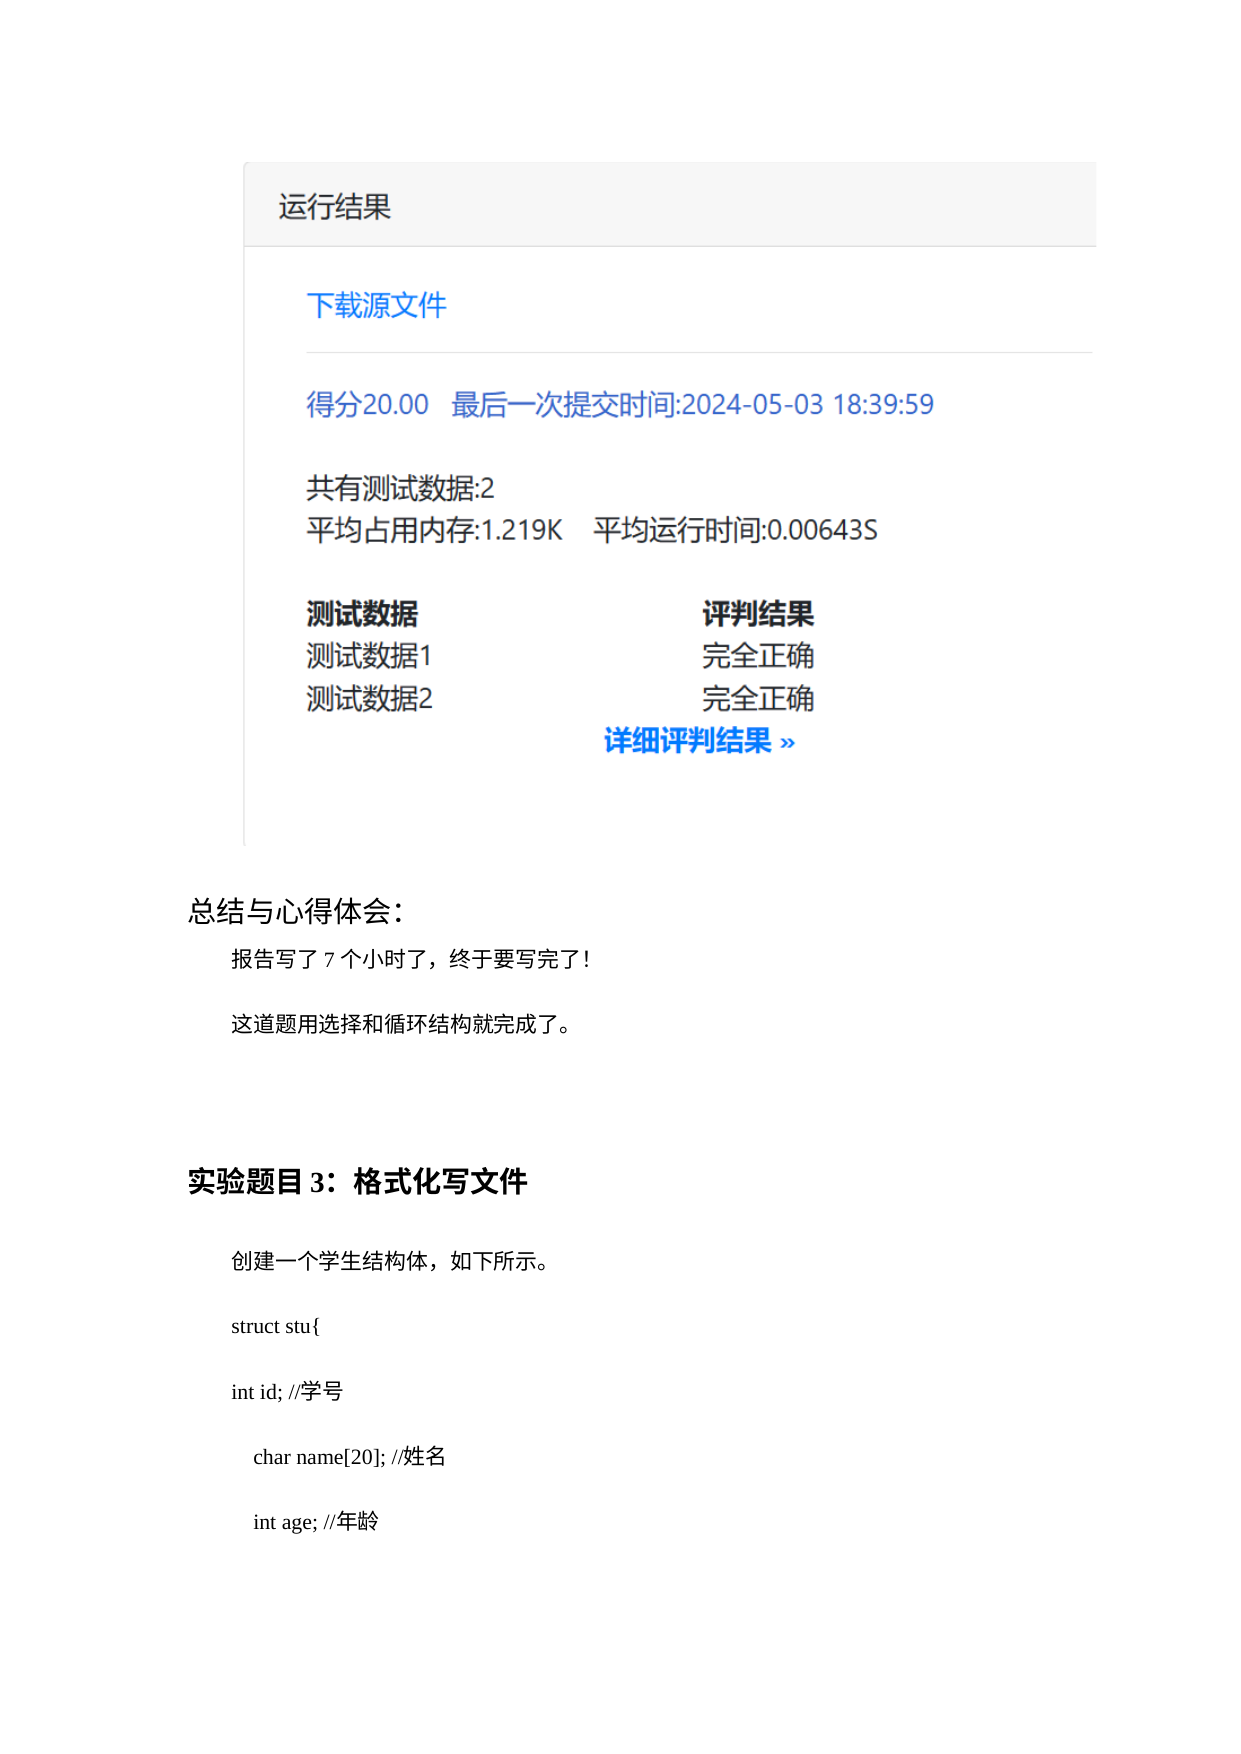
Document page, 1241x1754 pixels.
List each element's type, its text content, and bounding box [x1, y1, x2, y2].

text 创建一个学生结构体，如下所示。 [187, 1244, 1053, 1276]
text 这道题用选择和循环结构就完成了。 [187, 1007, 1053, 1039]
picture [231, 162, 1097, 846]
text int age; //年龄 [187, 1504, 1053, 1536]
text 实验题目3：格式化写文件 [187, 1147, 1053, 1212]
text 报告写了 7 个小时了，终于要写完了！ [187, 942, 1053, 974]
text int id; //学号 [187, 1374, 1053, 1406]
text 总结与心得体会： [187, 877, 1053, 942]
text struct stu{ [187, 1309, 1053, 1341]
text char name[20]; //姓名 [187, 1439, 1053, 1471]
